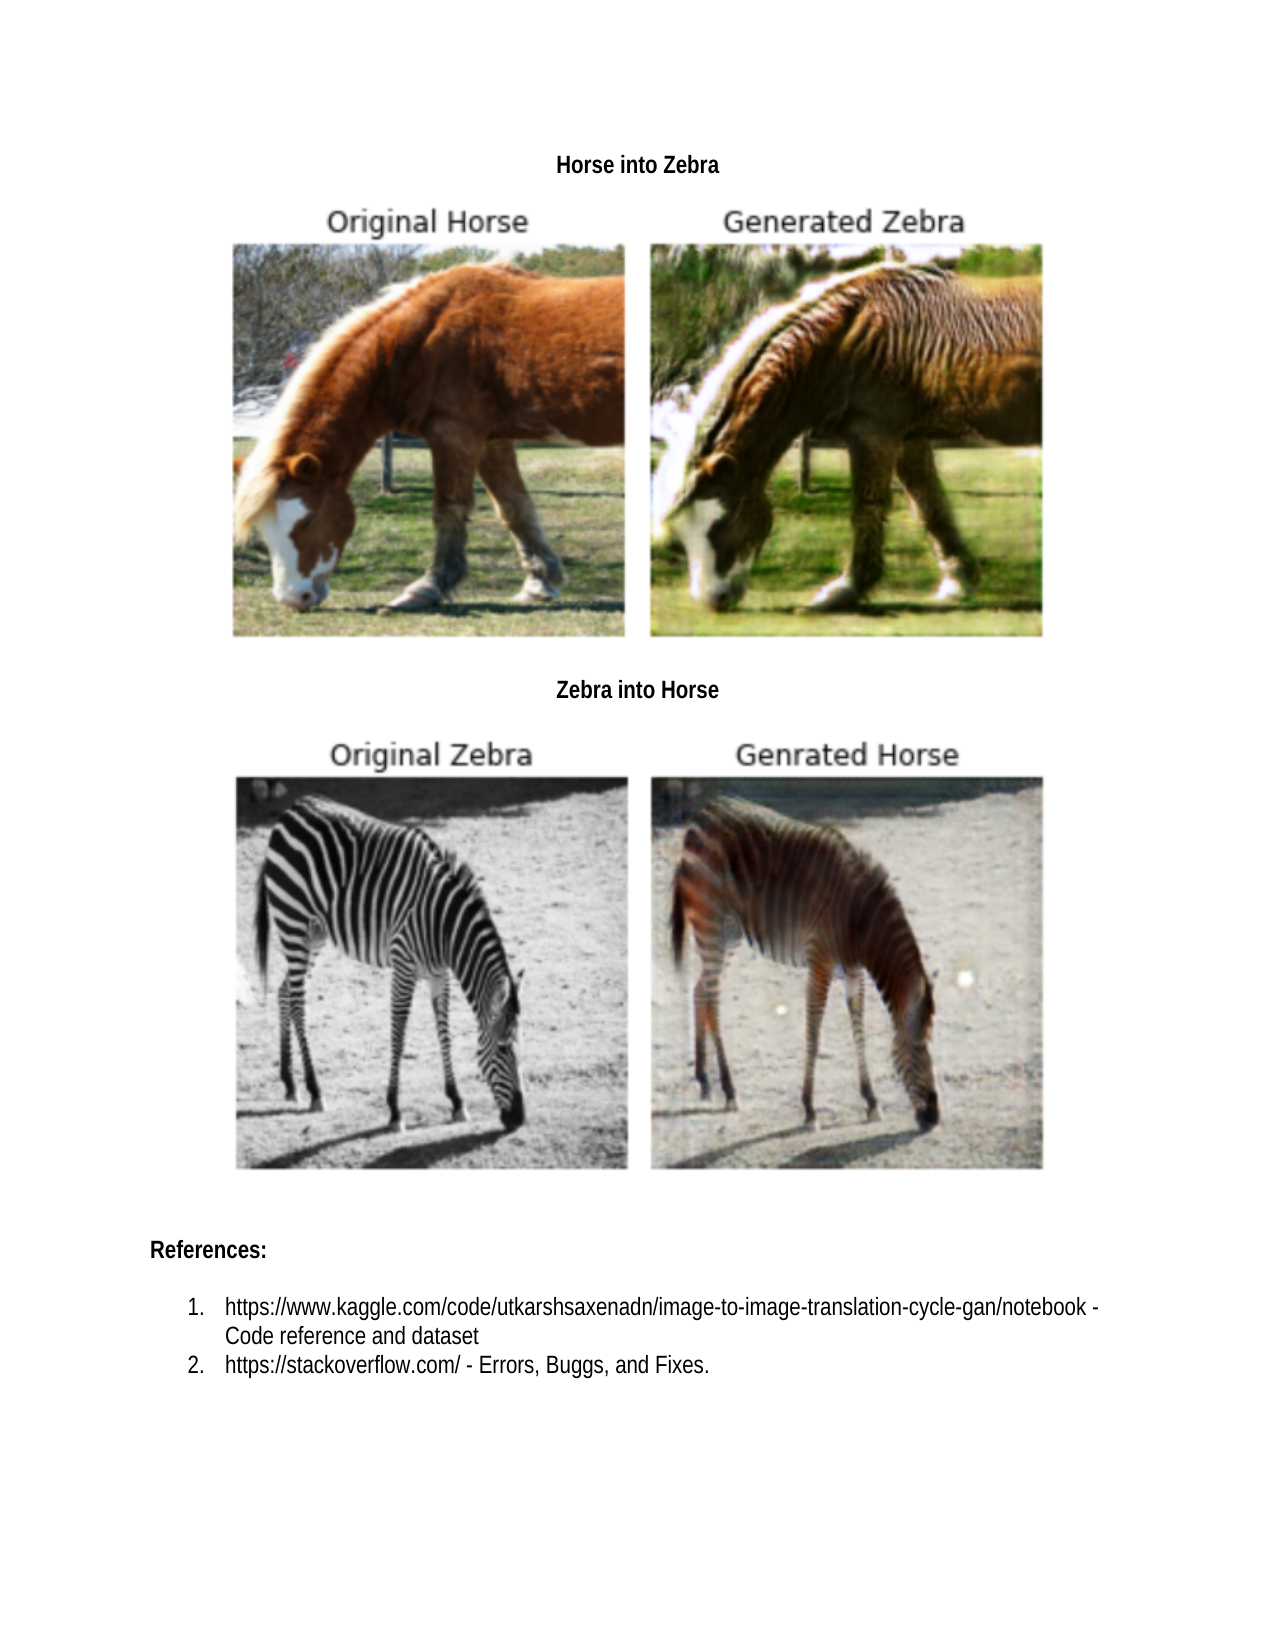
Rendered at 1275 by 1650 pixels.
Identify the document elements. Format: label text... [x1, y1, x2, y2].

list https://www.kaggle.com/code/utkarshsaxenadn/image-to-image-translation-cycle-gan/notebook - Code reference and dataset [187, 1292, 1125, 1349]
text References: [150, 1235, 1125, 1264]
picture [224, 732, 1051, 1178]
picture [220, 207, 1055, 647]
text Horse into Zebra [150, 150, 1125, 179]
text Zebra into Horse [150, 675, 1125, 704]
list https://stackoverflow.com/ - Errors, Buggs, and Fixes. [187, 1349, 1125, 1378]
